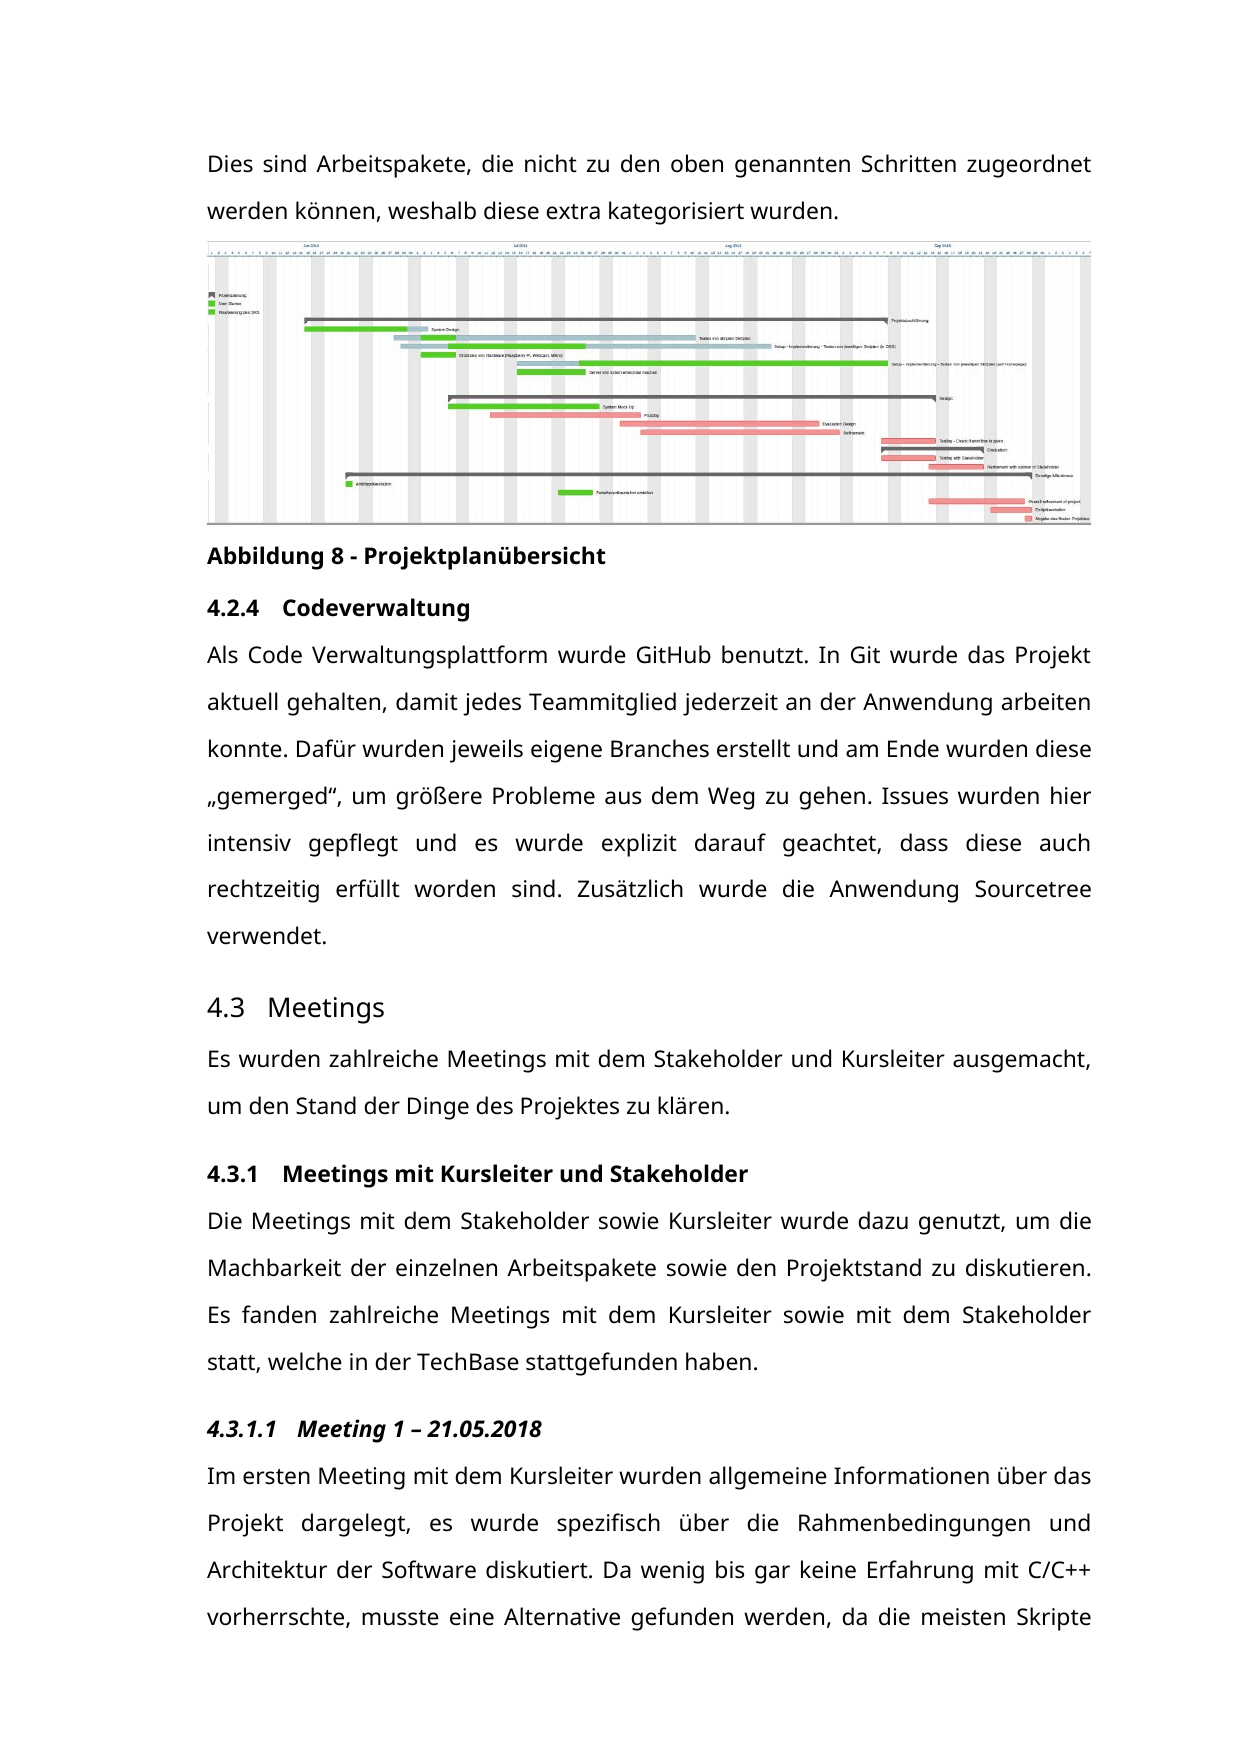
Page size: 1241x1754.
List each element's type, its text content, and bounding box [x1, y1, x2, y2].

subtitle Meetings mit Kursleiter und Stakeholder [207, 1158, 1092, 1189]
text Dies sind Arbeitspakete, die nicht zu den oben genannten Schritten zugeordnet werden können, weshalb diese extra kategorisiert wurden. [207, 148, 1092, 226]
text Es wurden zahlreiche Meetings mit dem Stakeholder und Kursleiter ausgemacht, um den Stand der Dinge des Projektes zu klären. [207, 1043, 1092, 1121]
picture [206, 241, 1092, 525]
subtitle Meetings [207, 988, 1092, 1025]
subtitle Codeverwaltung [207, 592, 1092, 623]
text Als Code Verwaltungsplattform wurde GitHub benutzt. In Git wurde das Projekt aktuell gehalten, damit jedes Teammitglied jederzeit an der Anwendung arbeiten konnte. Dafür wurden jeweils eigene Branches erstellt und am Ende wurden diese „gemerged“, um größere Probleme aus dem Weg zu gehen. Issues wurden hier intensiv gepflegt und es wurde explizit darauf geachtet, dass diese auch rechtzeitig erfüllt worden sind. Zusätzlich wurde die Anwendung Sourcetree verwendet. [207, 639, 1092, 952]
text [207, 1460, 1092, 1632]
text Die Meetings mit dem Stakeholder sowie Kursleiter wurde dazu genutzt, um die Machbarkeit der einzelnen Arbeitspakete sowie den Projektstand zu diskutieren. Es fanden zahlreiche Meetings mit dem Kursleiter sowie mit dem Stakeholder statt, welche in der TechBase stattgefunden haben. [207, 1205, 1092, 1377]
text Abbildung 8 - Projektplanübersicht [207, 540, 1092, 571]
subtitle Meeting 1 – 21.05.2018 [207, 1413, 1092, 1444]
